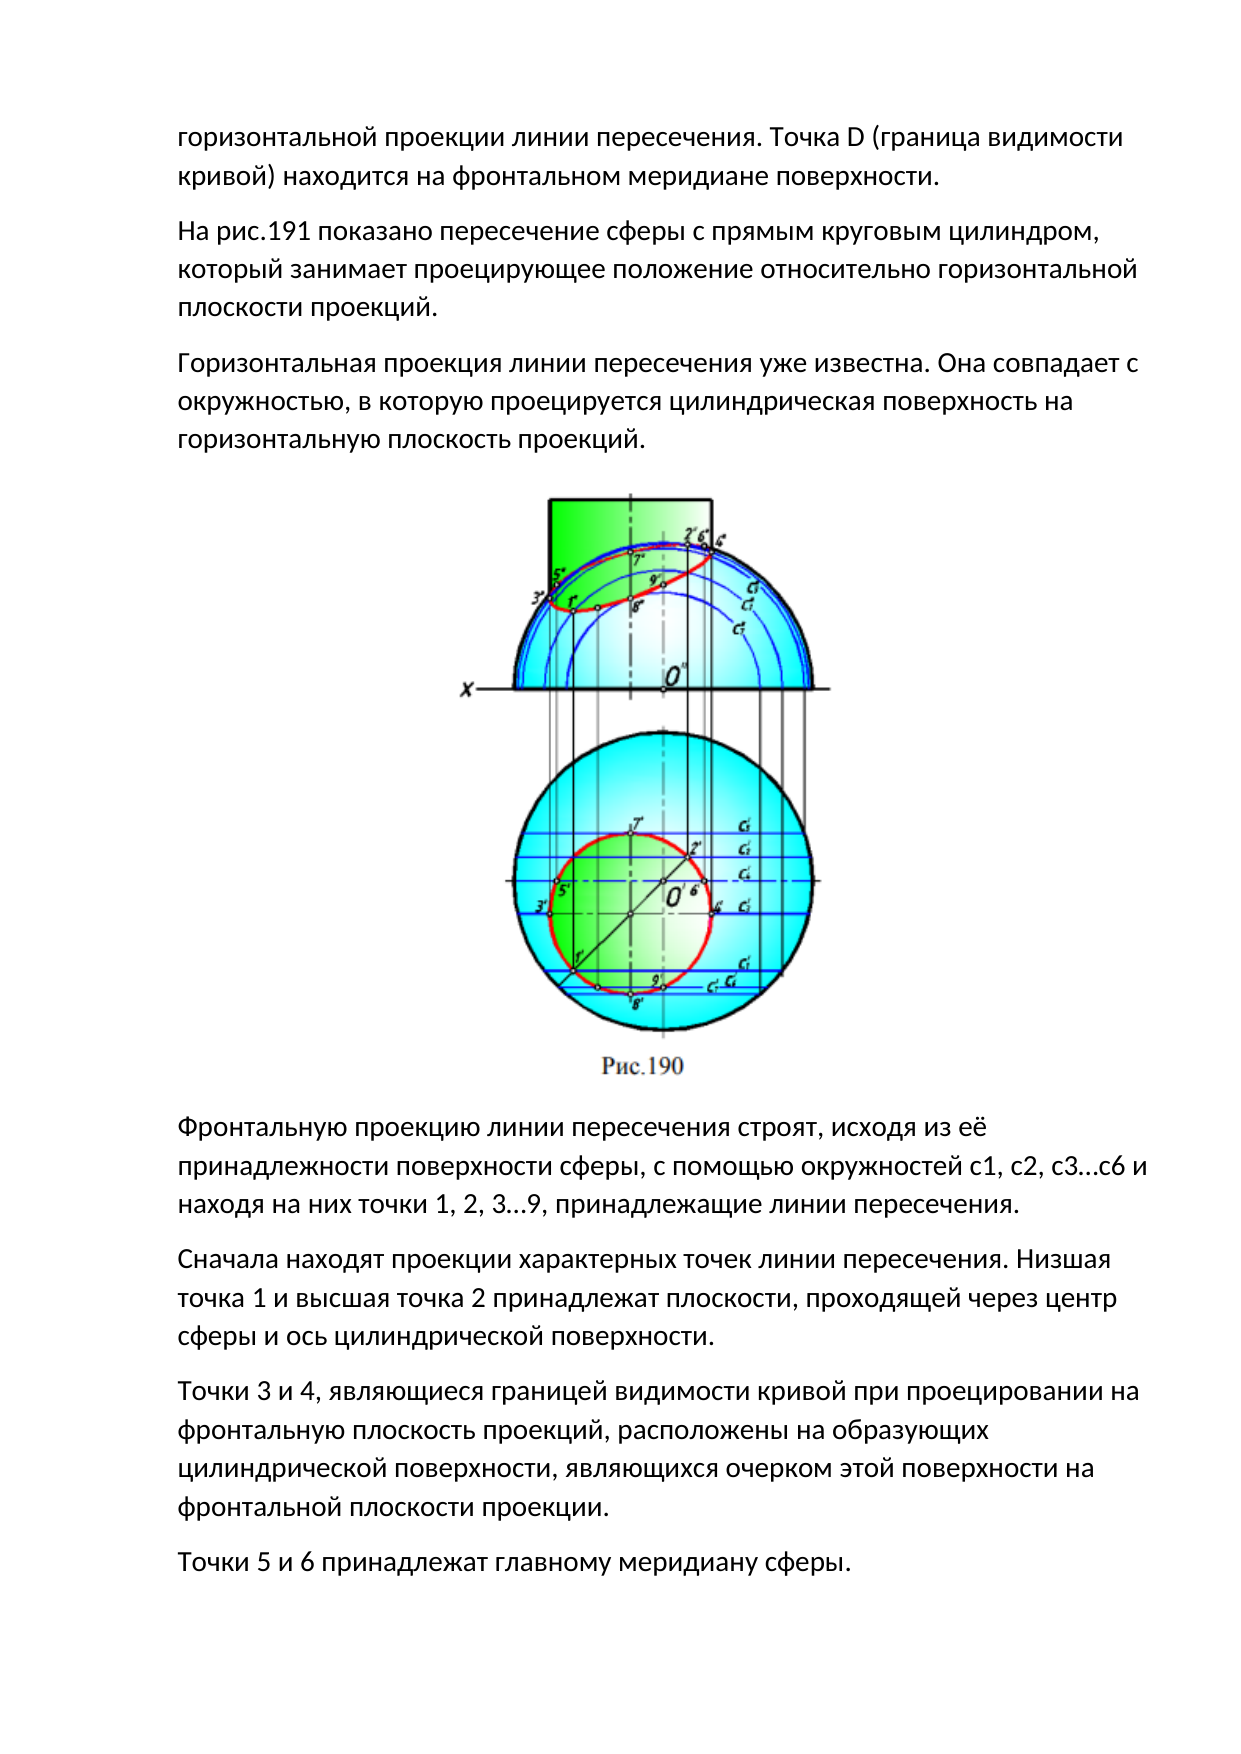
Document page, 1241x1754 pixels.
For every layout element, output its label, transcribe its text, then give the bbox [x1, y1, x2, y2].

text Горизонтальная проекция линии пересечения уже известна. Она совпадает с окружностью, в которую проецируется цилиндрическая поверхность на горизонтальную плоскость проекций. [177, 344, 1152, 456]
text Точки 5 и 6 принадлежат главному меридиану сферы. [177, 1543, 1152, 1578]
text Фронтальную проекцию линии пересечения строят, исходя из её принадлежности поверхности сферы, с помощью окружностей с1, с2, с3…с6 и находя на них точки 1, 2, 3…9, принадлежащие линии пересечения. [177, 1108, 1152, 1221]
text Сначала находят проекции характерных точек линии пересечения. Низшая точка 1 и высшая точка 2 принадлежат плоскости, проходящей через центр сферы и ось цилиндрической поверхности. [177, 1241, 1152, 1353]
text На рис.191 показано пересечение сферы с прямым круговым цилиндром, который занимает проецирующее положение относительно горизонтальной плоскости проекций. [177, 212, 1152, 324]
text Точки 3 и 4, являющиеся границей видимости кривой при проецировании на фронтальную плоскость проекций, расположены на образующих цилиндрической поверхности, являющихся очерком этой поверхности на фронтальной плоскости проекции. [177, 1372, 1152, 1523]
picture [421, 475, 908, 1090]
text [177, 118, 1152, 192]
